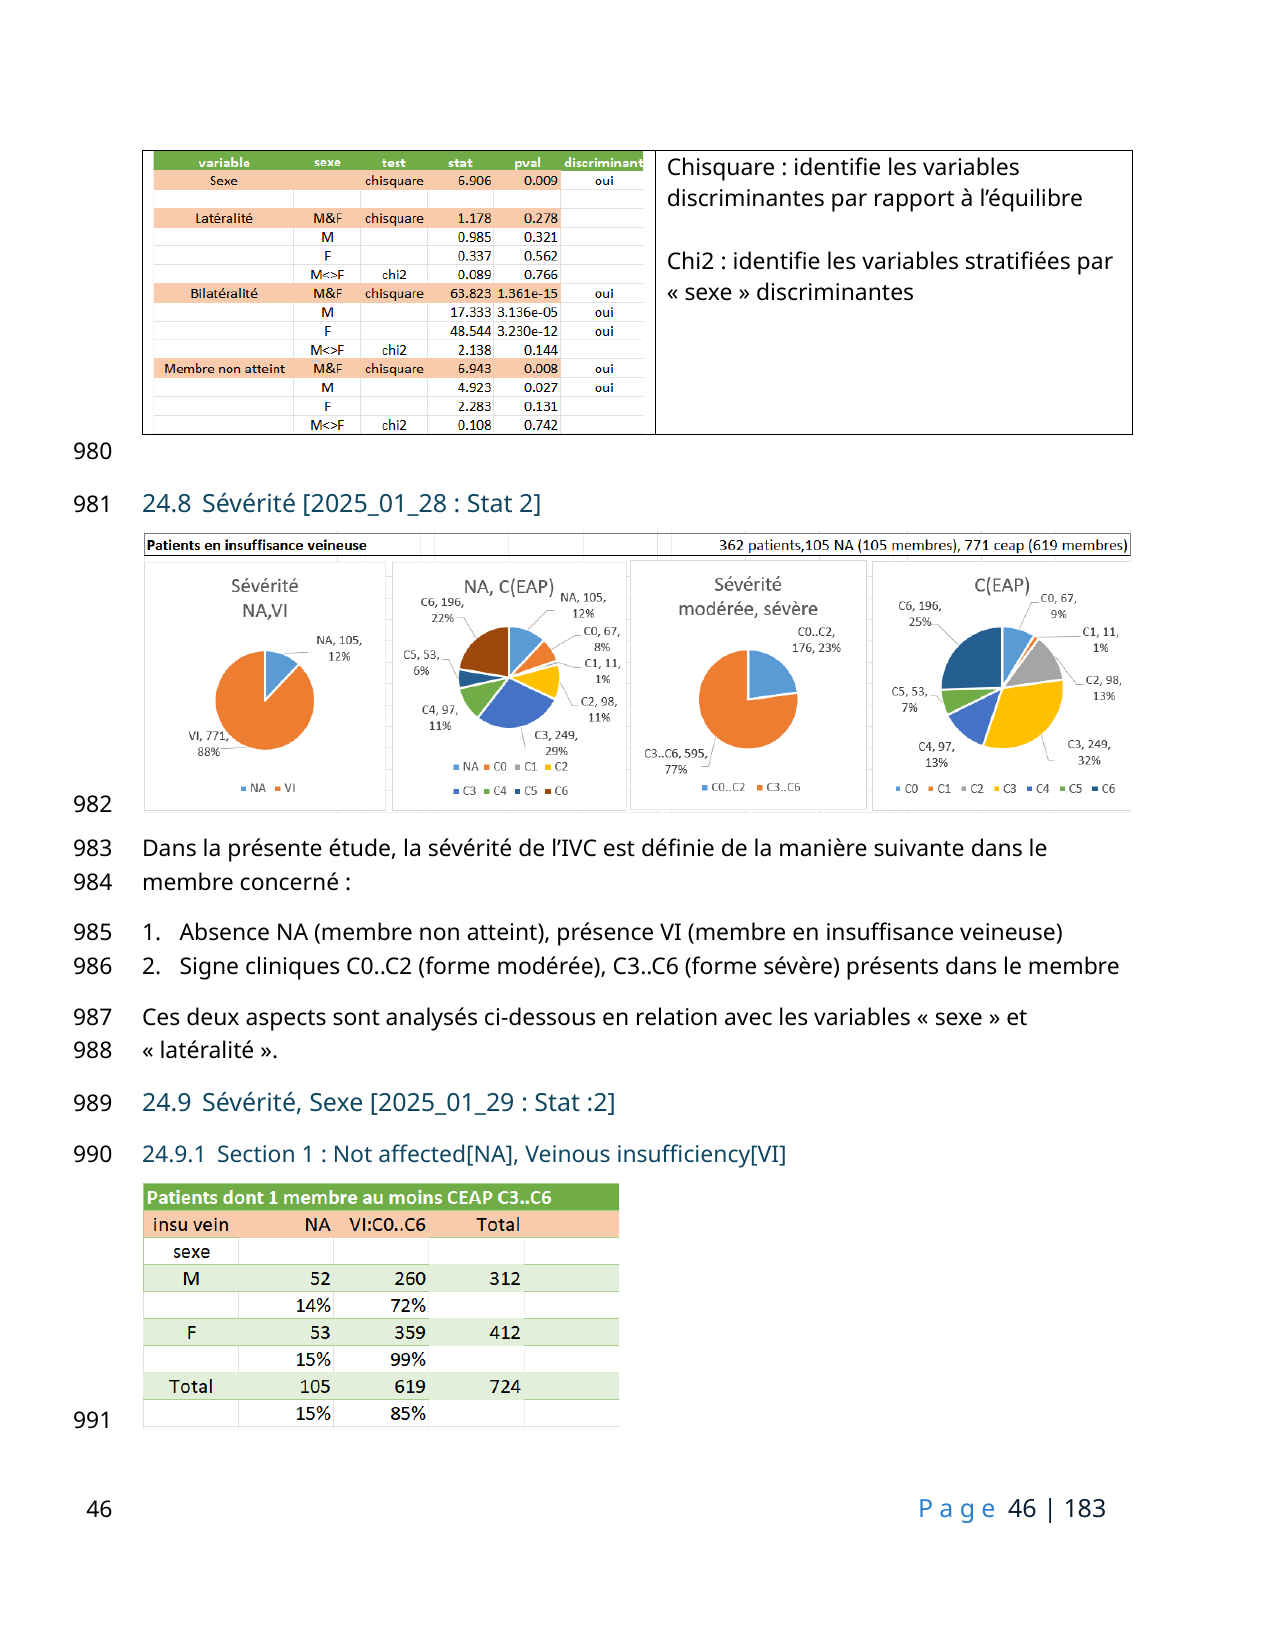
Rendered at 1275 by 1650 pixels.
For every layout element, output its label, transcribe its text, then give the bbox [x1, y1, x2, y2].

text Dans la présente étude, la sévérité de l’IVC est définie de la manière suivante dans le membre concerné : [142, 832, 1133, 897]
table_header [644, 151, 655, 434]
text Ces deux aspects sont analysés ci-dessous en relation avec les variables « sexe » et « latéralité ». [142, 1000, 1133, 1065]
subtitle Section 1 : Not affected[NA], Veinous insufficiency[VI] [142, 1138, 1133, 1169]
subtitle Sévérité [2025_01_28 : Stat 2] [142, 485, 1133, 519]
list Absence NA (membre non atteint), présence VI (membre en insuffisance veineuse) [142, 916, 1133, 947]
subtitle Sévérité, Sexe [2025_01_29 : Stat :2] [142, 1084, 1133, 1119]
list Signe cliniques C0..C2 (forme modérée), C3..C6 (forme sévère) présents dans le membre [142, 950, 1133, 981]
picture [153, 151, 644, 434]
table_header Chisquare : identifie les variables discriminantes par rapport à l’équilibre Chi2 : identifie les variables stratifiées par « sexe » discriminantes [656, 151, 1132, 434]
picture [141, 530, 1134, 813]
table_header [143, 151, 153, 434]
picture [141, 1180, 620, 1429]
